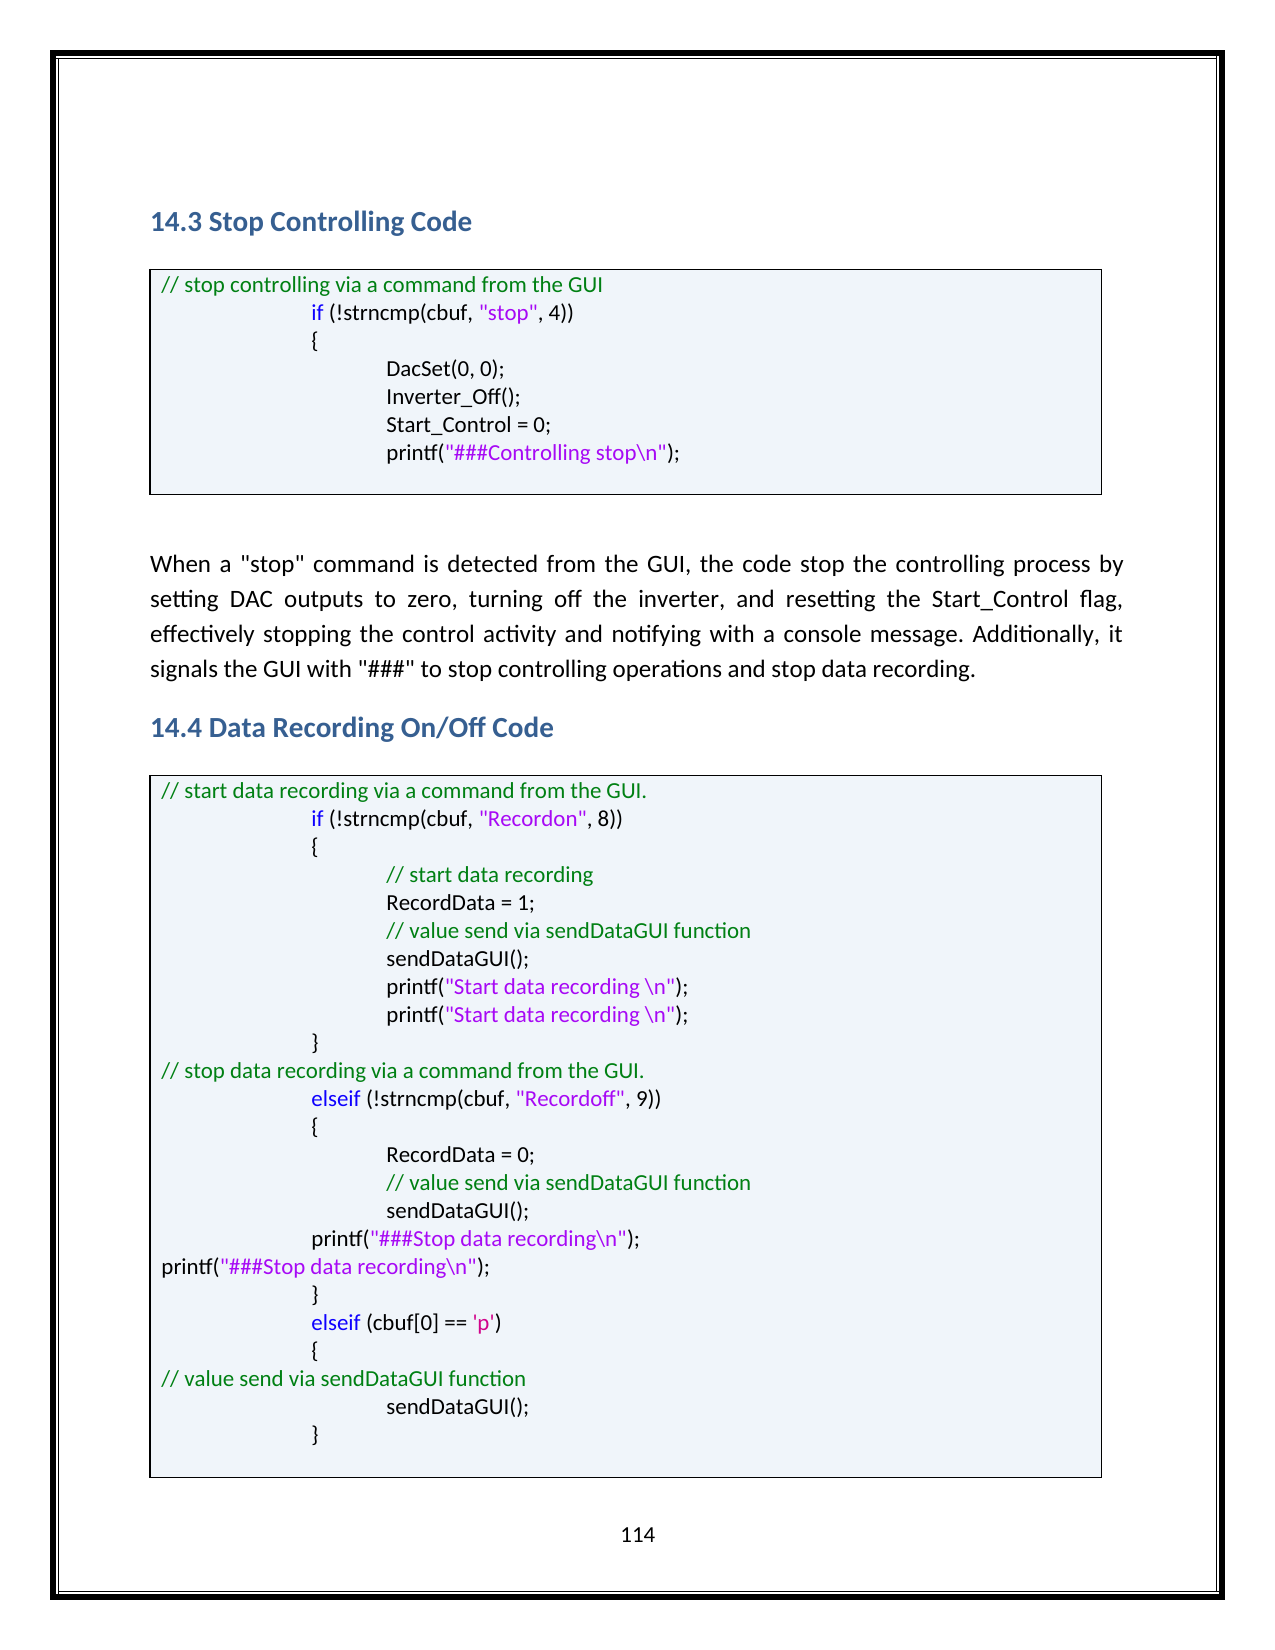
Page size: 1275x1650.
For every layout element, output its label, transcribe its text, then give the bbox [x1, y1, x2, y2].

table_header // start data recording via a command from the GUI. if (!strncmp(cbuf, "Recordon", 8)) { // start data recording RecordData = 1; // value send via sendDataGUI function sendDataGUI(); printf("Start data recording \n"); printf("Start data recording \n"); } // stop data recording via a command from the GUI. elseif (!strncmp(cbuf, "Recordoff", 9)) { RecordData = 0; // value send via sendDataGUI function sendDataGUI(); printf("###Stop data recording\n"); printf("###Stop data recording\n"); } elseif (cbuf[0] == 'p') { // value send via sendDataGUI function sendDataGUI(); } [151, 776, 1101, 1477]
subtitle 14.3 Stop Controlling Code [150, 203, 1125, 239]
text When a "stop" command is detected from the GUI, the code stop the controlling process by setting DAC outputs to zero, turning off the inverter, and resetting the Start_Control flag, effectively stopping the control activity and notifying with a console message. Additionally, it signals the GUI with "###" to stop controlling operations and stop data recording. [150, 548, 1125, 684]
subtitle 14.4 Data Recording On/Off Code [150, 709, 1125, 745]
table_header // stop controlling via a command from the GUI if (!strncmp(cbuf, "stop", 4)) { DacSet(0, 0); Inverter_Off(); Start_Control = 0; printf("###Controlling stop\n"); [151, 270, 1101, 494]
